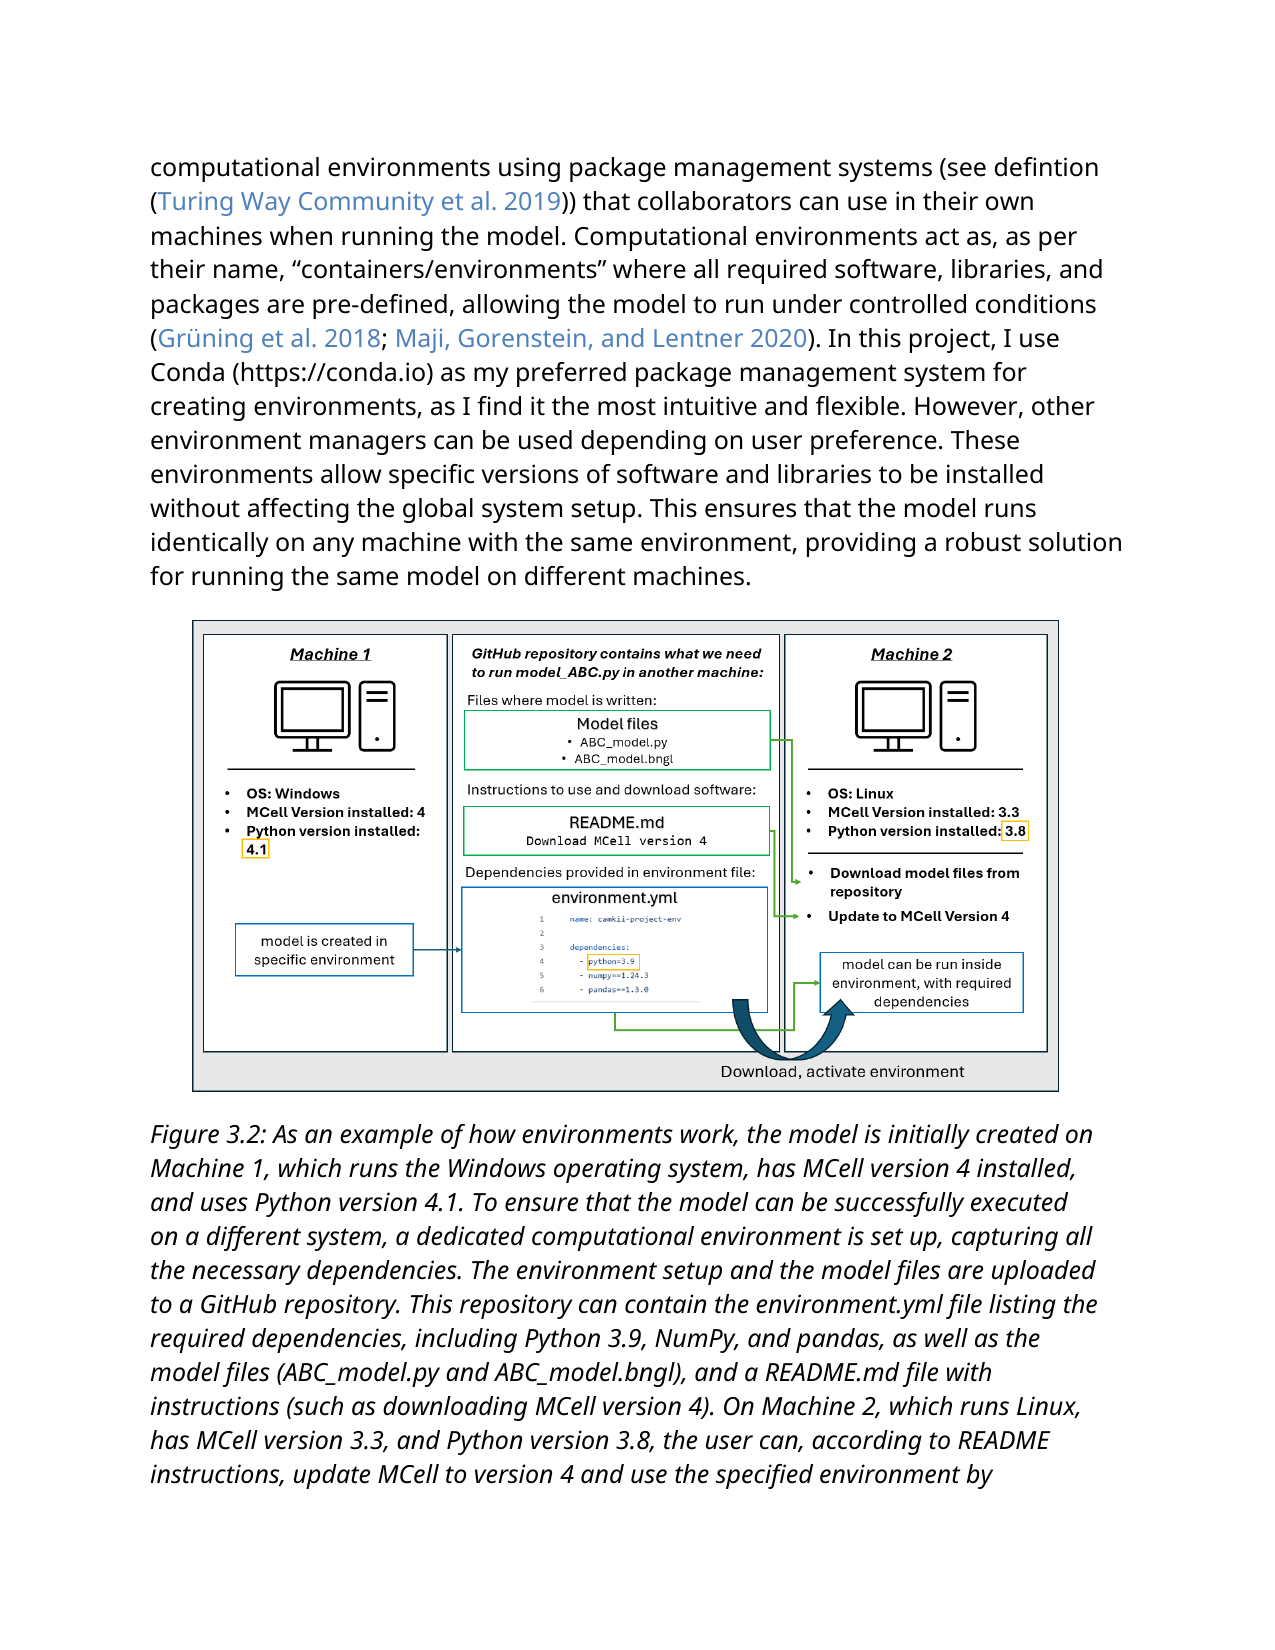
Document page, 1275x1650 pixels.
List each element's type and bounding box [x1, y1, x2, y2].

text [150, 150, 1125, 593]
picture [188, 615, 1064, 1096]
table_header [139, 612, 1114, 1491]
